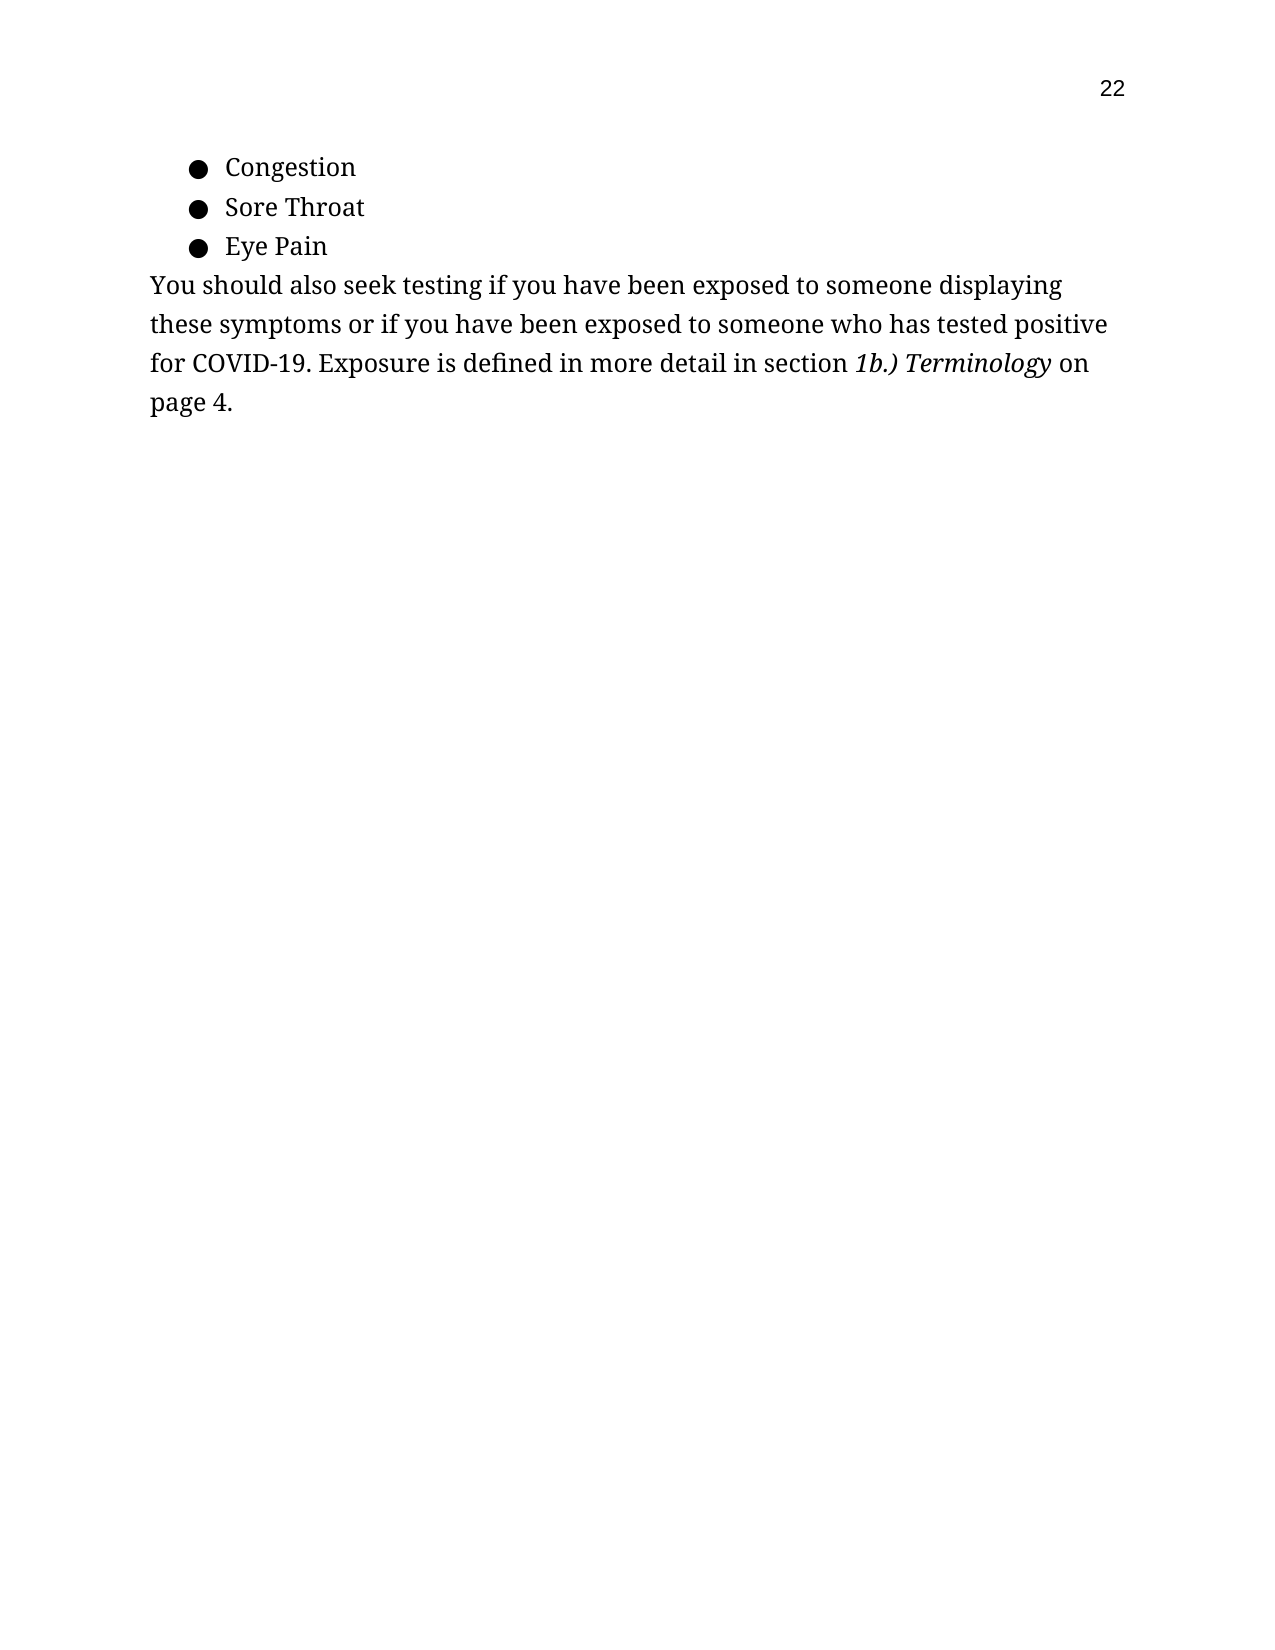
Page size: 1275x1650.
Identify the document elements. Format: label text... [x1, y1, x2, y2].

list Sore Throat [187, 189, 1125, 223]
list Congestion [187, 150, 1125, 184]
list Eye Pain [187, 228, 1125, 262]
text You should also seek testing if you have been exposed to someone displaying these symptoms or if you have been exposed to someone who has tested positive for COVID-19. Exposure is defined in more detail in section 1b.) Terminology on page 4. [150, 267, 1125, 419]
